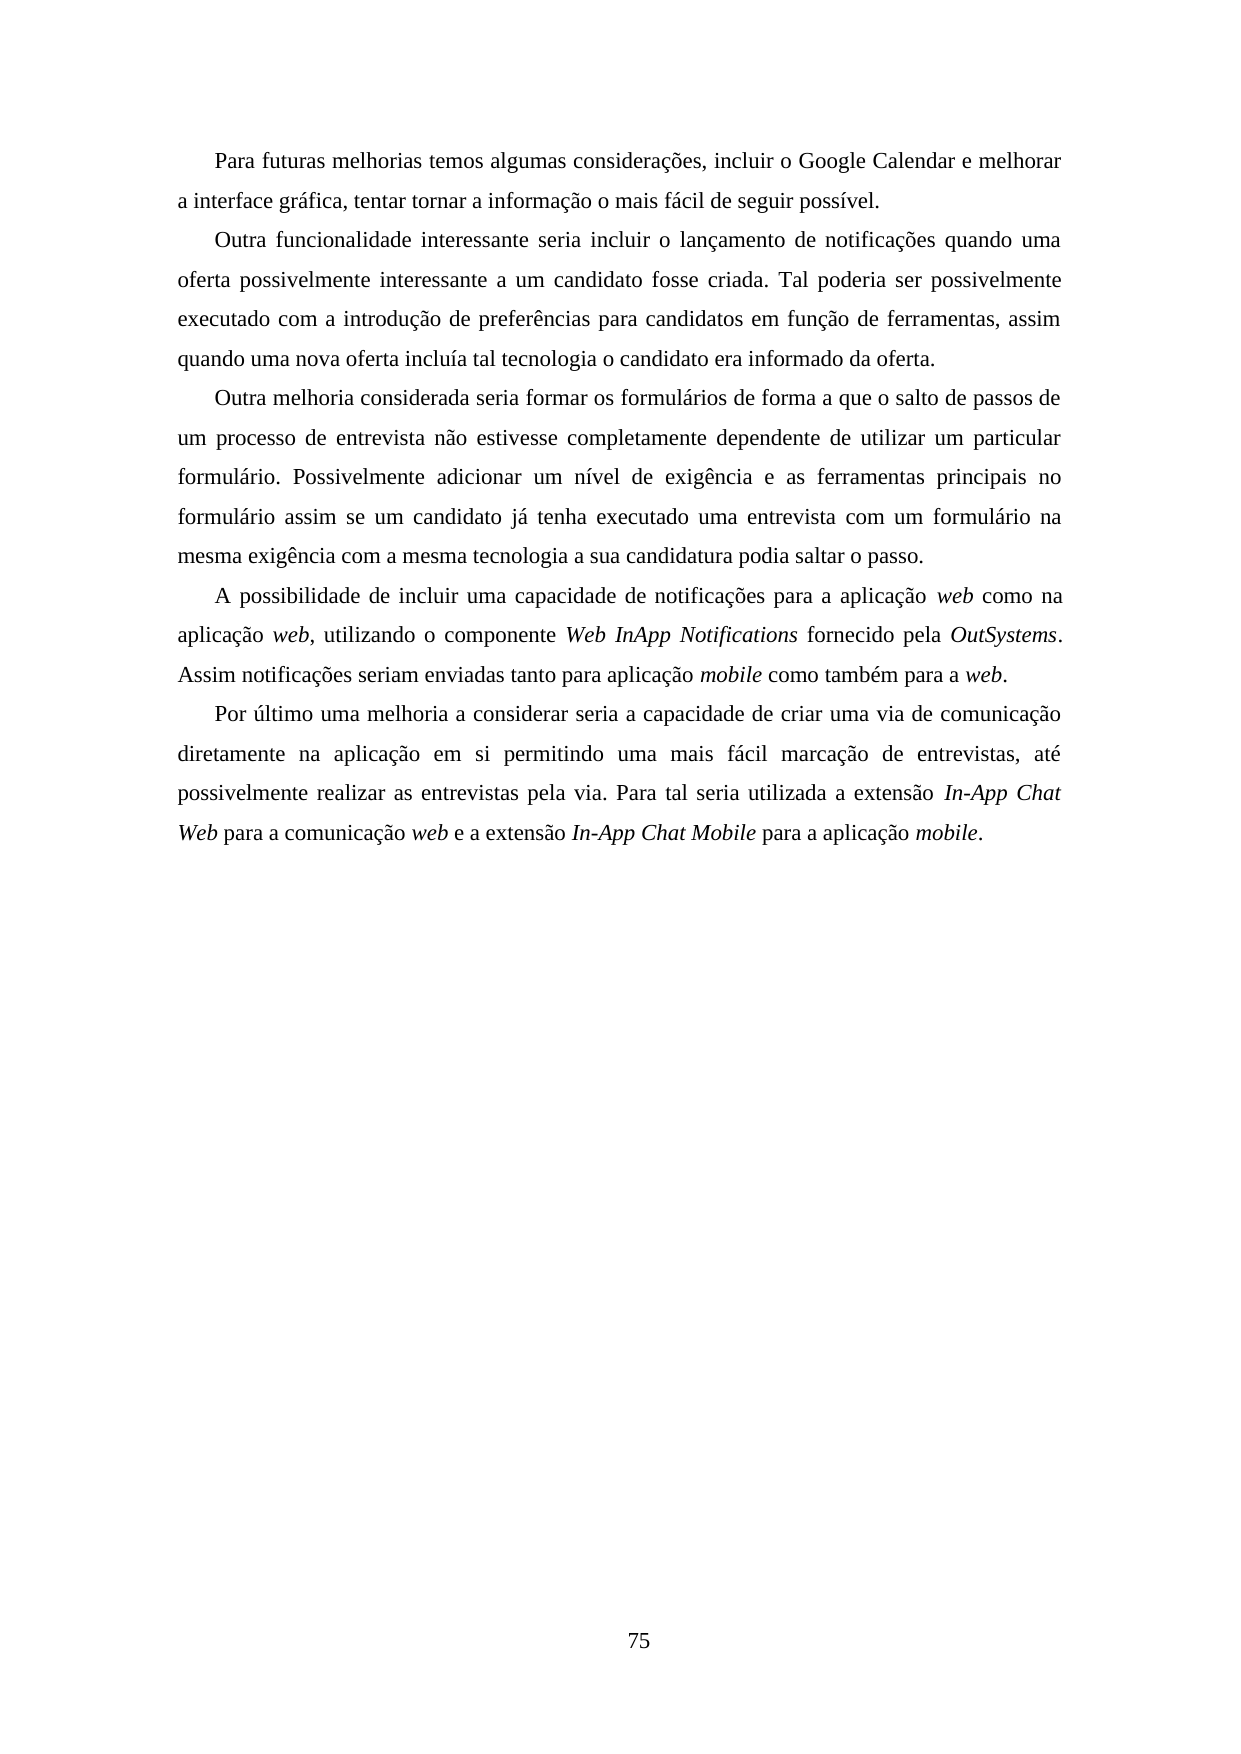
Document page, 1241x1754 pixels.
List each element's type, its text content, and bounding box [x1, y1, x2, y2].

text A possibilidade de incluir uma capacidade de notificações para a aplicação web como na aplicação web, utilizando o componente Web InApp Notifications fornecido pela OutSystems. Assim notificações seriam enviadas tanto para aplicação mobile como também para a web. [177, 582, 1063, 687]
text Outra funcionalidade interessante seria incluir o lançamento de notificações quando uma oferta possivelmente interessante a um candidato fosse criada. Tal poderia ser possivelmente executado com a introdução de preferências para candidatos em função de ferramentas, assim quando uma nova oferta incluía tal tecnologia o candidato era informado da oferta. [177, 227, 1063, 371]
text Outra melhoria considerada seria formar os formulários de forma a que o salto de passos de um processo de entrevista não estivesse completamente dependente de utilizar um particular formulário. Possivelmente adicionar um nível de exigência e as ferramentas principais no formulário assim se um candidato já tenha executado uma entrevista com um formulário na mesma exigência com a mesma tecnologia a sua candidatura podia saltar o passo. [177, 384, 1063, 569]
text Por último uma melhoria a considerar seria a capacidade de criar uma via de comunicação diretamente na aplicação em si permitindo uma mais fácil marcação de entrevistas, até possivelmente realizar as entrevistas pela via. Para tal seria utilizada a extensão In-App Chat Web para a comunicação web e a extensão In-App Chat Mobile para a aplicação mobile. [177, 700, 1063, 845]
text Para futuras melhorias temos algumas considerações, incluir o Google Calendar e melhorar a interface gráfica, tentar tornar a informação o mais fácil de seguir possível. [177, 148, 1063, 213]
